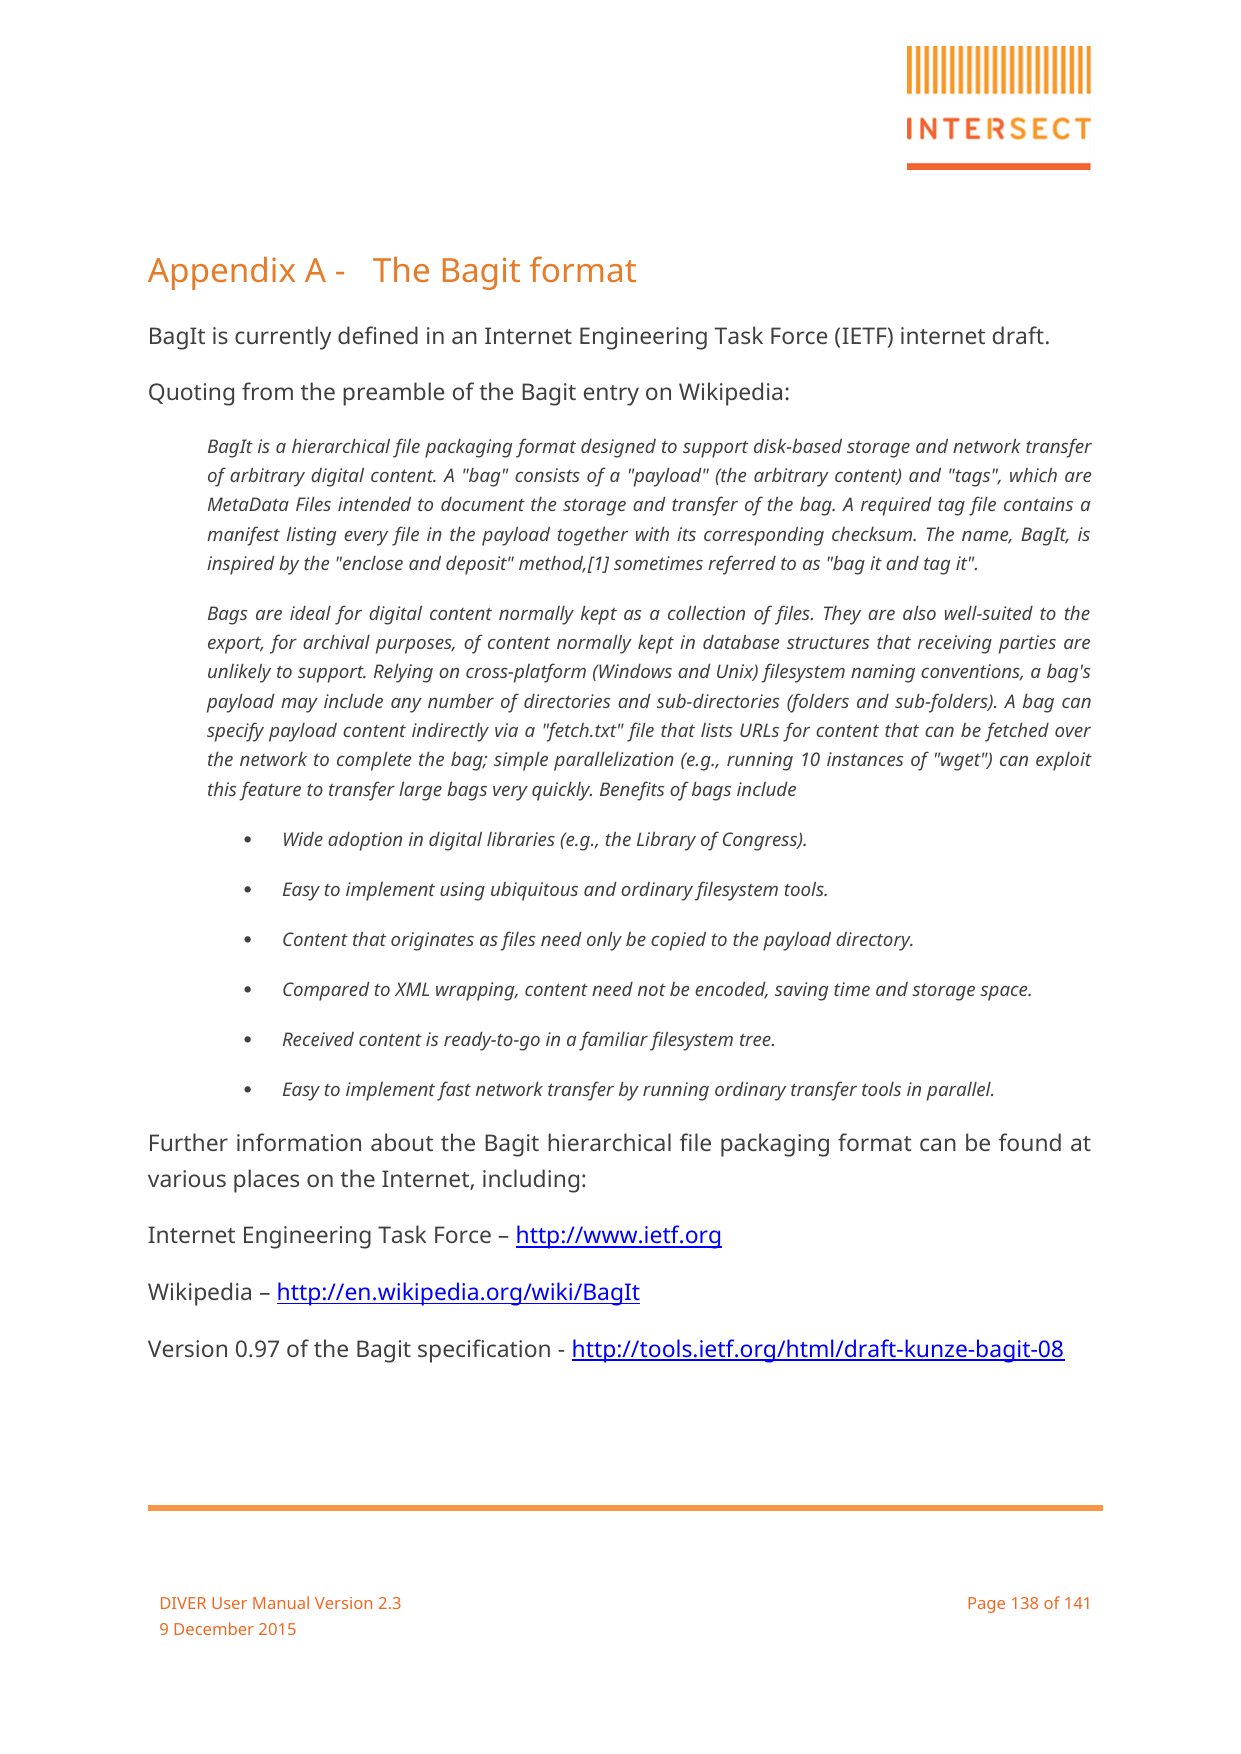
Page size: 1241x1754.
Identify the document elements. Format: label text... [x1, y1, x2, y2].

text Version 0.97 of the Bagit specification - http://tools.ietf.org/html/draft-kunze-bagit-08 [148, 1333, 1092, 1364]
list Easy to implement using ubiquitous and ordinary filesystem tools. [244, 876, 1092, 902]
text Bags are ideal for digital content normally kept as a collection of files. They are also well-suited to the export, for archival purposes, of content normally kept in database structures that receiving parties are unlikely to support. Relying on cross-platform (Windows and Unix) filesystem naming conventions, a bag's payload may include any number of directories and sub-directories (folders and sub-folders). A bag can specify payload content indirectly via a "fetch.txt" file that lists URLs for content that can be fetched over the network to complete the bag; simple parallelization (e.g., running 10 instances of "wget") can exploit this feature to transfer large bags very quickly. Benefits of bags include [207, 600, 1092, 801]
picture [905, 44, 1093, 172]
text Wikipedia – http://en.wikipedia.org/wiki/BagIt [148, 1276, 1092, 1307]
list Compared to XML wrapping, content need not be encoded, saving time and storage space. [244, 976, 1092, 1002]
text BagIt is a hierarchical file packaging format designed to support disk-based storage and network transfer of arbitrary digital content. A "bag" consists of a "payload" (the arbitrary content) and "tags", which are MetaData Files intended to document the storage and transfer of the bag. A required tag file contains a manifest listing every file in the payload together with its corresponding checksum. The name, BagIt, is inspired by the "enclose and deposit" method,[1] sometimes referred to as "bag it and tag it". [207, 433, 1092, 576]
list Easy to implement fast network transfer by running ordinary transfer tools in parallel. [244, 1077, 1092, 1102]
text Quoting from the preamble of the Bagit entry on Wikipedia: [148, 376, 1092, 408]
text The Bagit format [148, 247, 1092, 292]
text Further information about the Bagit hierarchical file packaging format can be found at various places on the Internet, including: [148, 1127, 1092, 1194]
text BagIt is currently defined in an Internet Engineering Task Force (IETF) internet draft. [148, 319, 1092, 351]
list Content that originates as files need only be copied to the payload directory. [244, 926, 1092, 952]
text Internet Engineering Task Force – http://www.ietf.org [148, 1219, 1092, 1251]
list Wide adoption in digital libraries (e.g., the Library of Congress). [244, 826, 1092, 852]
list Received content is ready-to-go in a familiar filesystem tree. [244, 1026, 1092, 1052]
